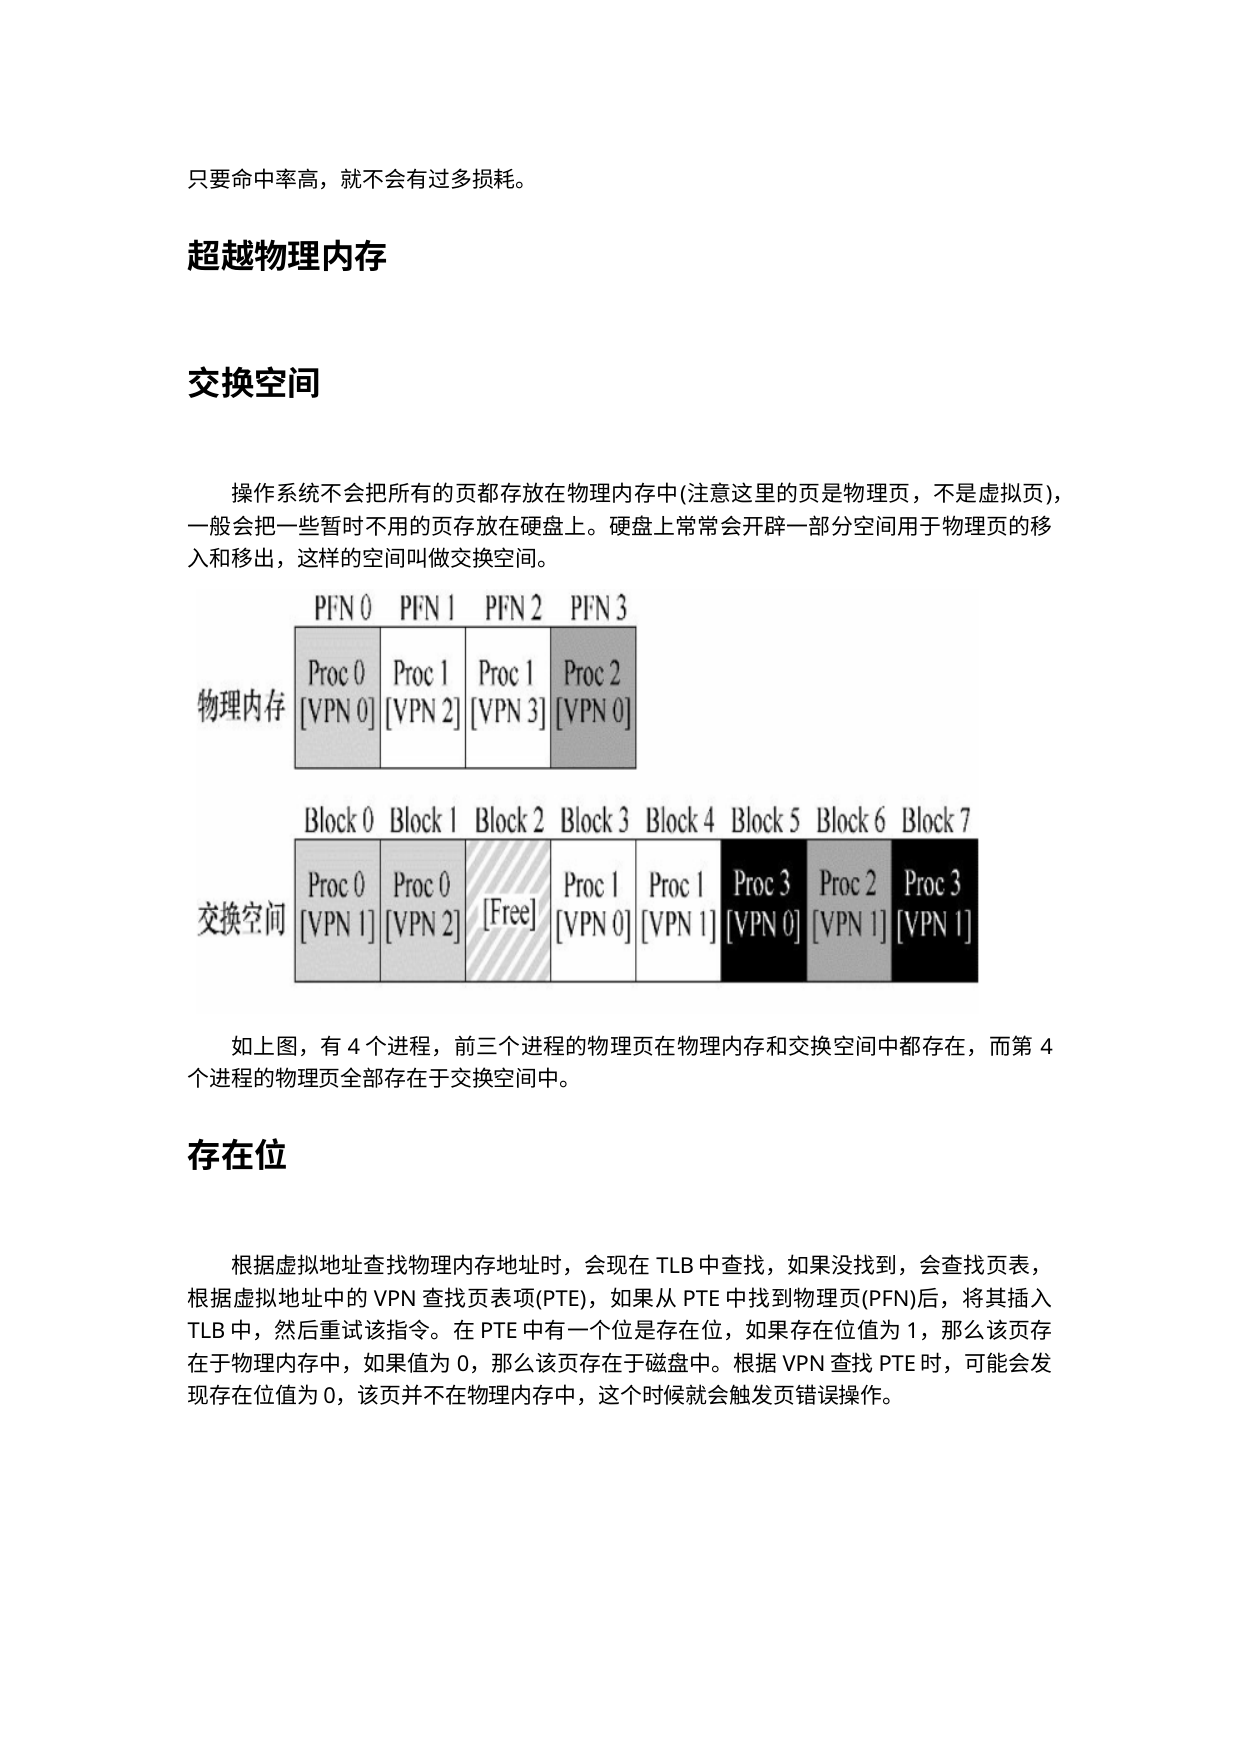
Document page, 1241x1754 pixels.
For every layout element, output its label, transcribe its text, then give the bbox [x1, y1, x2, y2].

text 操作系统不会把所有的页都存放在物理内存中(注意这里的页是物理页，不是虚拟页)，一般会把一些暂时不用的页存放在硬盘上。硬盘上常常会开辟一部分空间用于物理页的移入和移出，这样的空间叫做交换空间。 [187, 476, 1053, 573]
subtitle 交换空间 [187, 349, 1053, 414]
picture [187, 573, 1025, 1014]
subtitle 超越物理内存 [187, 222, 1053, 287]
text 如上图，有4个进程，前三个进程的物理页在物理内存和交换空间中都存在，而第4个进程的物理页全部存在于交换空间中。 [187, 1028, 1053, 1093]
text 根据虚拟地址查找物理内存地址时，会现在TLB中查找，如果没找到，会查找页表，根据虚拟地址中的VPN查找页表项(PTE)，如果从PTE中找到物理页(PFN)后，将其插入TLB中，然后重试该指令。在PTE中有一个位是存在位，如果存在位值为1，那么该页存在于物理内存中，如果值为0，那么该页存在于磁盘中。根据VPN查找PTE时，可能会发现存在位值为0，该页并不在物理内存中，这个时候就会触发页错误操作。 [187, 1248, 1053, 1410]
subtitle 存在位 [187, 1121, 1053, 1186]
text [187, 162, 1053, 194]
